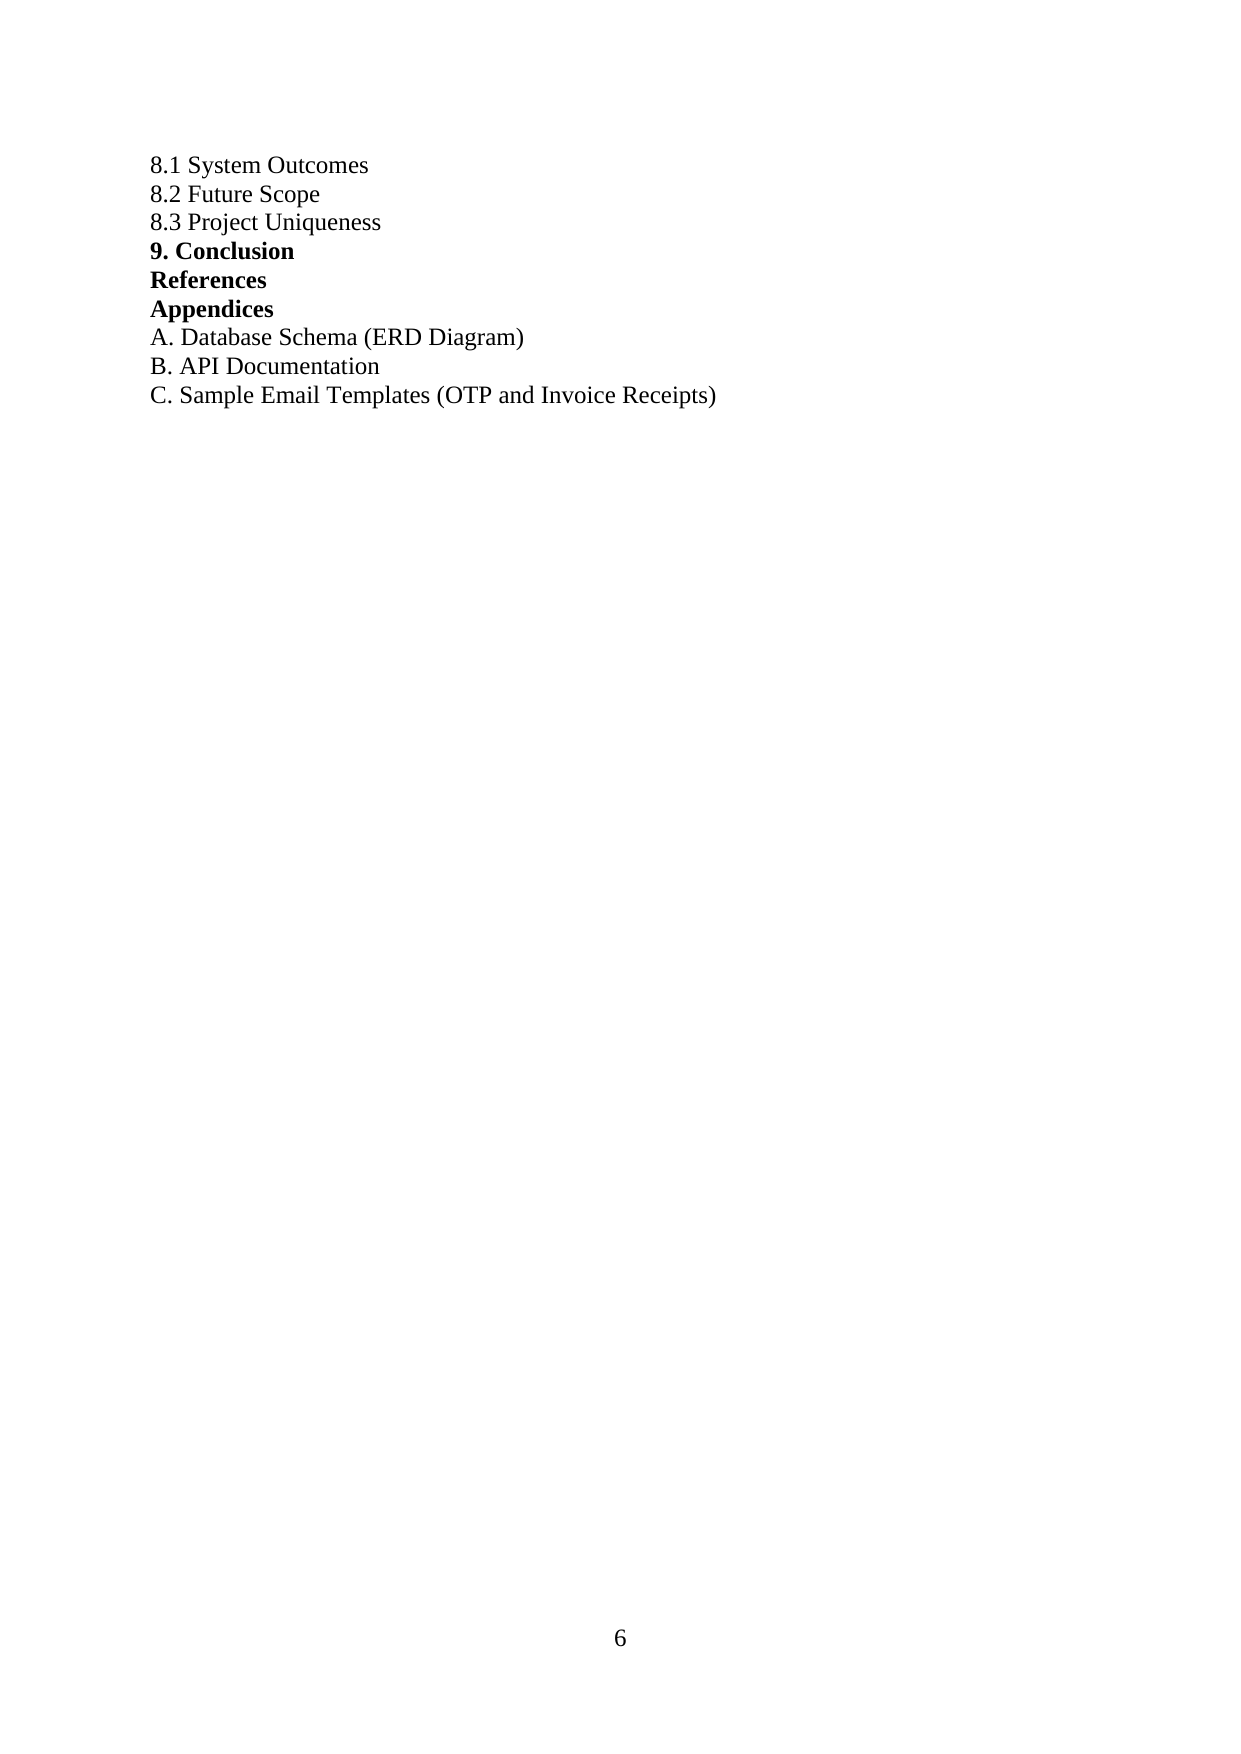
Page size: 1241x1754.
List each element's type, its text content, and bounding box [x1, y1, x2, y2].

text Appendices A. Database Schema (ERD Diagram) B. API Documentation C. Sample Email Templates (OTP and Invoice Receipts) [150, 294, 1090, 409]
text 8.1 System Outcomes 8.2 Future Scope [150, 150, 1090, 207]
text 8.3 Project Uniqueness 9. Conclusion [150, 207, 1090, 265]
text References [150, 265, 1090, 294]
